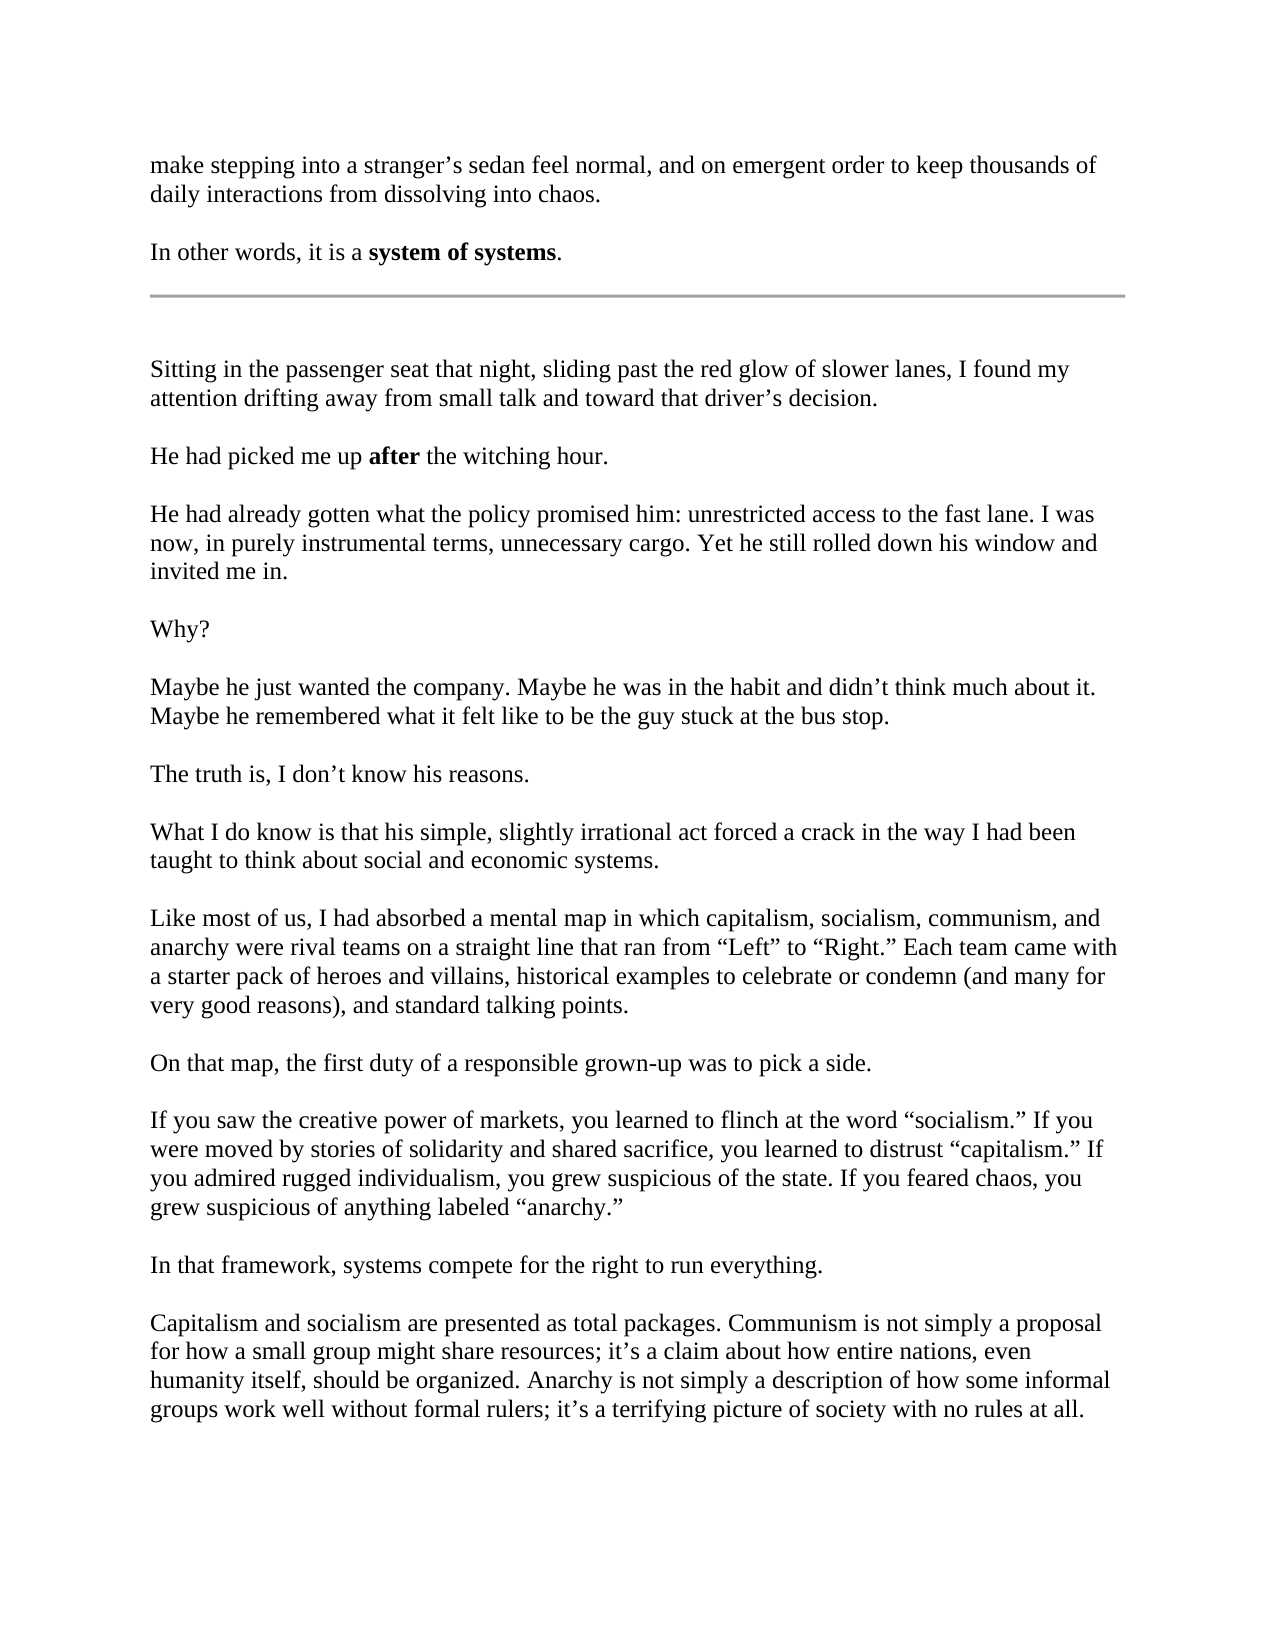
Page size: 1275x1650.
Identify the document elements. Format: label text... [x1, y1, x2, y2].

text In that framework, systems compete for the right to run everything. [150, 1250, 1125, 1278]
text He had already gotten what the policy promised him: unrestricted access to the fast lane. I was now, in purely instrumental terms, unnecessary cargo. Yet he still rolled down his window and invited me in. [150, 499, 1125, 585]
text The truth is, I don’t know his reasons. [150, 759, 1125, 788]
text Capitalism and socialism are presented as total packages. Communism is not simply a proposal for how a small group might share resources; it’s a claim about how entire nations, even humanity itself, should be organized. Anarchy is not simply a description of how some informal groups work well without formal rulers; it’s a terrifying picture of society with no rules at all. [150, 1308, 1125, 1423]
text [150, 150, 1125, 207]
text Like most of us, I had absorbed a mental map in which capitalism, socialism, communism, and anarchy were rival teams on a straight line that ran from “Left” to “Right.” Each team came with a starter pack of heroes and villains, historical examples to celebrate or condemn (and many for very good reasons), and standard talking points. [150, 903, 1125, 1018]
text Sitting in the passenger seat that night, sliding past the red glow of slower lanes, I found my attention drifting away from small talk and toward that driver’s decision. [150, 354, 1125, 412]
text What I do know is that his simple, slightly irrational act forced a crack in the way I had been taught to think about social and economic systems. [150, 817, 1125, 874]
text He had picked me up after the witching hour. [150, 441, 1125, 470]
text If you saw the creative power of markets, you learned to flinch at the word “socialism.” If you were moved by stories of solidarity and shared sacrifice, you learned to distrust “capitalism.” If you admired rugged individualism, you grew suspicious of the state. If you feared chaos, you grew suspicious of anything labeled “anarchy.” [150, 1106, 1125, 1221]
text On that map, the first duty of a responsible grown-up was to pick a side. [150, 1048, 1125, 1076]
text Maybe he just wanted the company. Maybe he was in the habit and didn’t think much about it. Maybe he remembered what it felt like to be the guy stuck at the bus stop. [150, 672, 1125, 730]
text In other words, it is a system of systems. [150, 237, 1125, 265]
text Why? [150, 614, 1125, 643]
